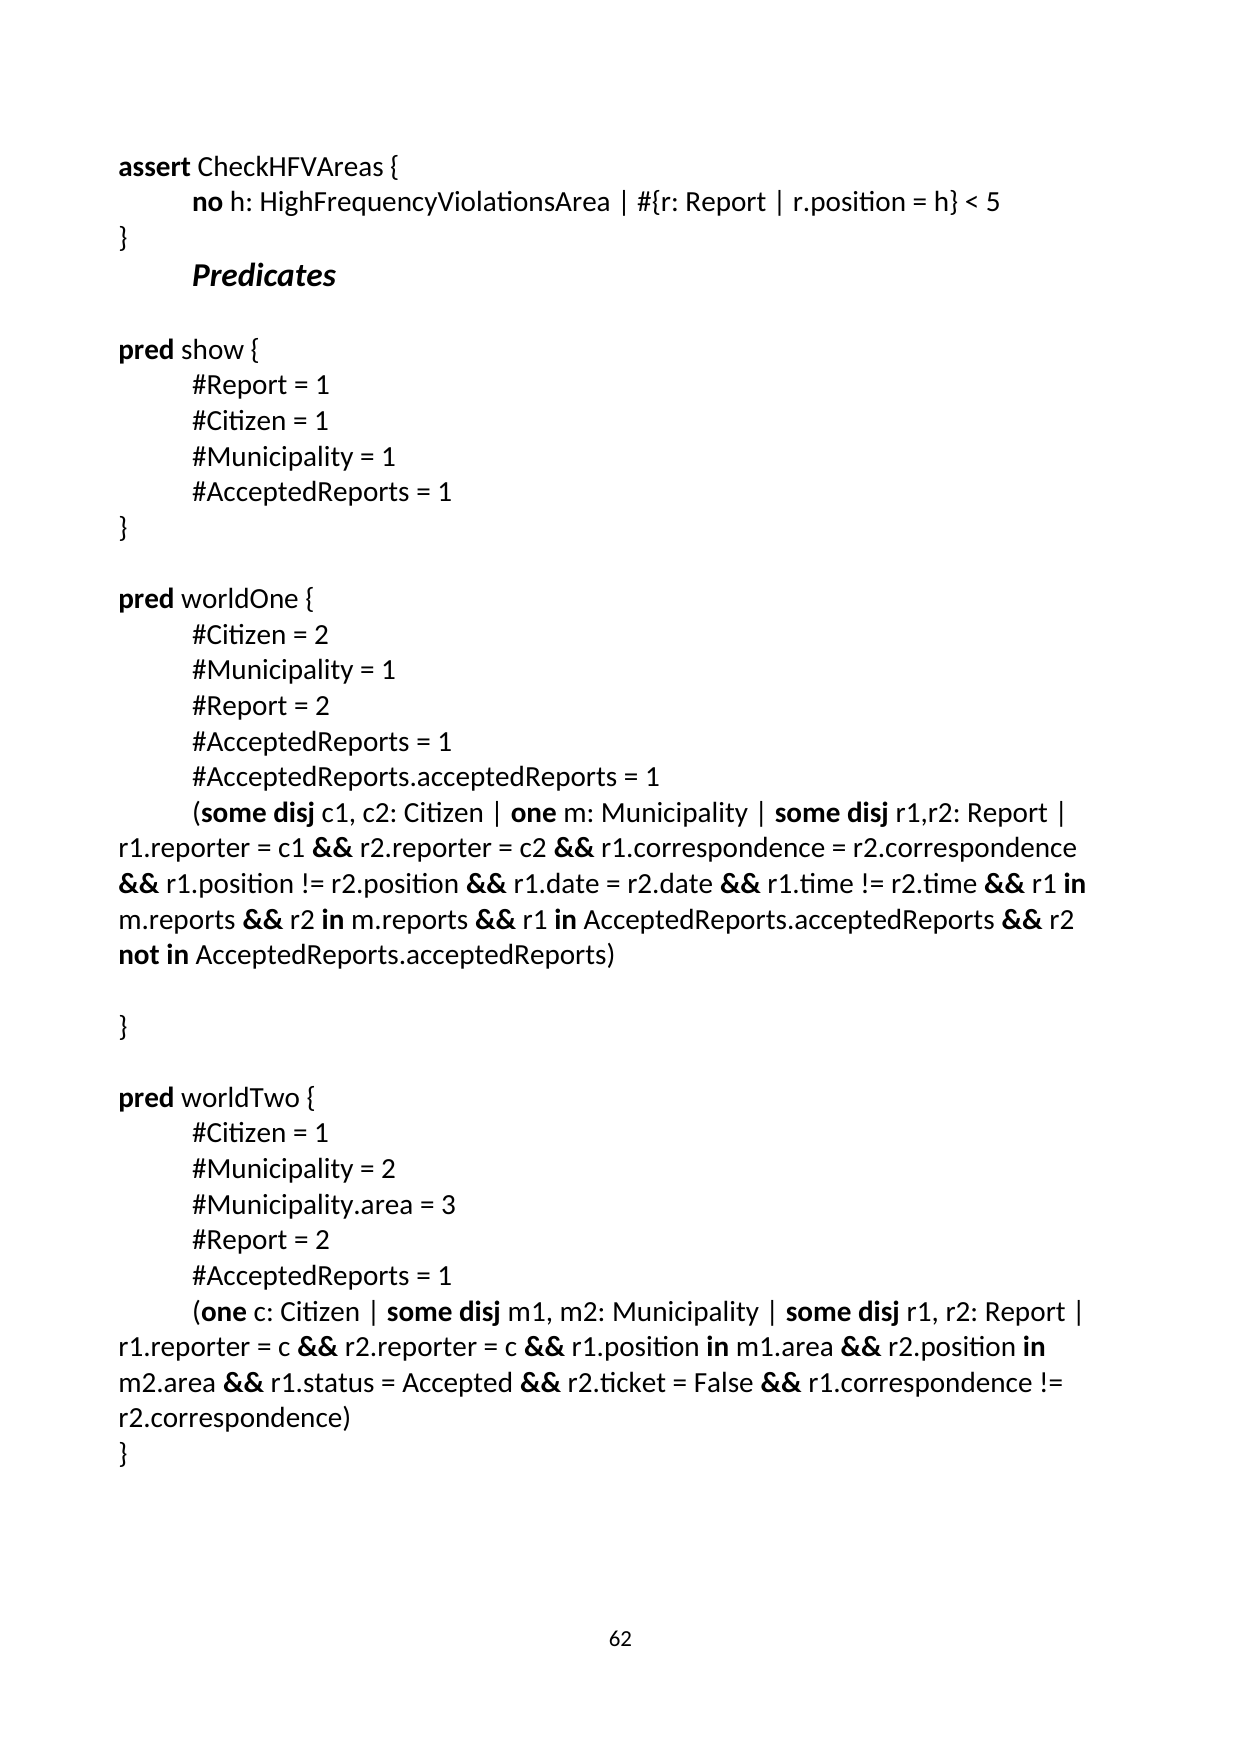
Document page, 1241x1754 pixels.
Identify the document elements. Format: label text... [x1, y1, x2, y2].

text pred show { [118, 331, 1122, 366]
text (one c: Citizen | some disj m1, m2: Municipality | some disj r1, r2: Report | r1.reporter = c && r2.reporter = c && r1.position in m1.area && r2.position in m2.area && r1.status = Accepted && r2.ticket = False && r1.correspondence != r2.correspondence) [118, 1293, 1122, 1435]
text #Municipality = 1 [118, 651, 1122, 687]
text assert CheckHFVAreas { [118, 148, 1122, 183]
text #Report = 2 [118, 1221, 1122, 1257]
text } [118, 1435, 1122, 1471]
text #AcceptedReports = 1 [118, 723, 1122, 758]
text Predicates [118, 254, 1122, 295]
text } [118, 1008, 1122, 1043]
text #AcceptedReports.acceptedReports = 1 [118, 758, 1122, 794]
text } [118, 509, 1122, 544]
text } [118, 219, 1122, 254]
text #Citizen = 1 [118, 1114, 1122, 1150]
text pred worldOne { [118, 580, 1122, 616]
text #Citizen = 1 [118, 402, 1122, 438]
text pred worldTwo { [118, 1079, 1122, 1114]
text (some disj c1, c2: Citizen | one m: Municipality | some disj r1,r2: Report | r1.reporter = c1 && r2.reporter = c2 && r1.correspondence = r2.correspondence && r1.position != r2.position && r1.date = r2.date && r1.time != r2.time && r1 in m.reports && r2 in m.reports && r1 in AcceptedReports.acceptedReports && r2 not in AcceptedReports.acceptedReports) [118, 794, 1122, 972]
text #AcceptedReports = 1 [118, 473, 1122, 509]
text #Municipality = 1 [118, 438, 1122, 473]
text #Citizen = 2 [118, 616, 1122, 651]
text #Report = 1 [118, 366, 1122, 402]
text #Municipality = 2 [118, 1150, 1122, 1186]
text #Municipality.area = 3 [118, 1186, 1122, 1221]
text no h: HighFrequencyViolationsArea | #{r: Report | r.position = h} < 5 [118, 183, 1122, 219]
text #AcceptedReports = 1 [118, 1257, 1122, 1293]
text #Report = 2 [118, 687, 1122, 723]
